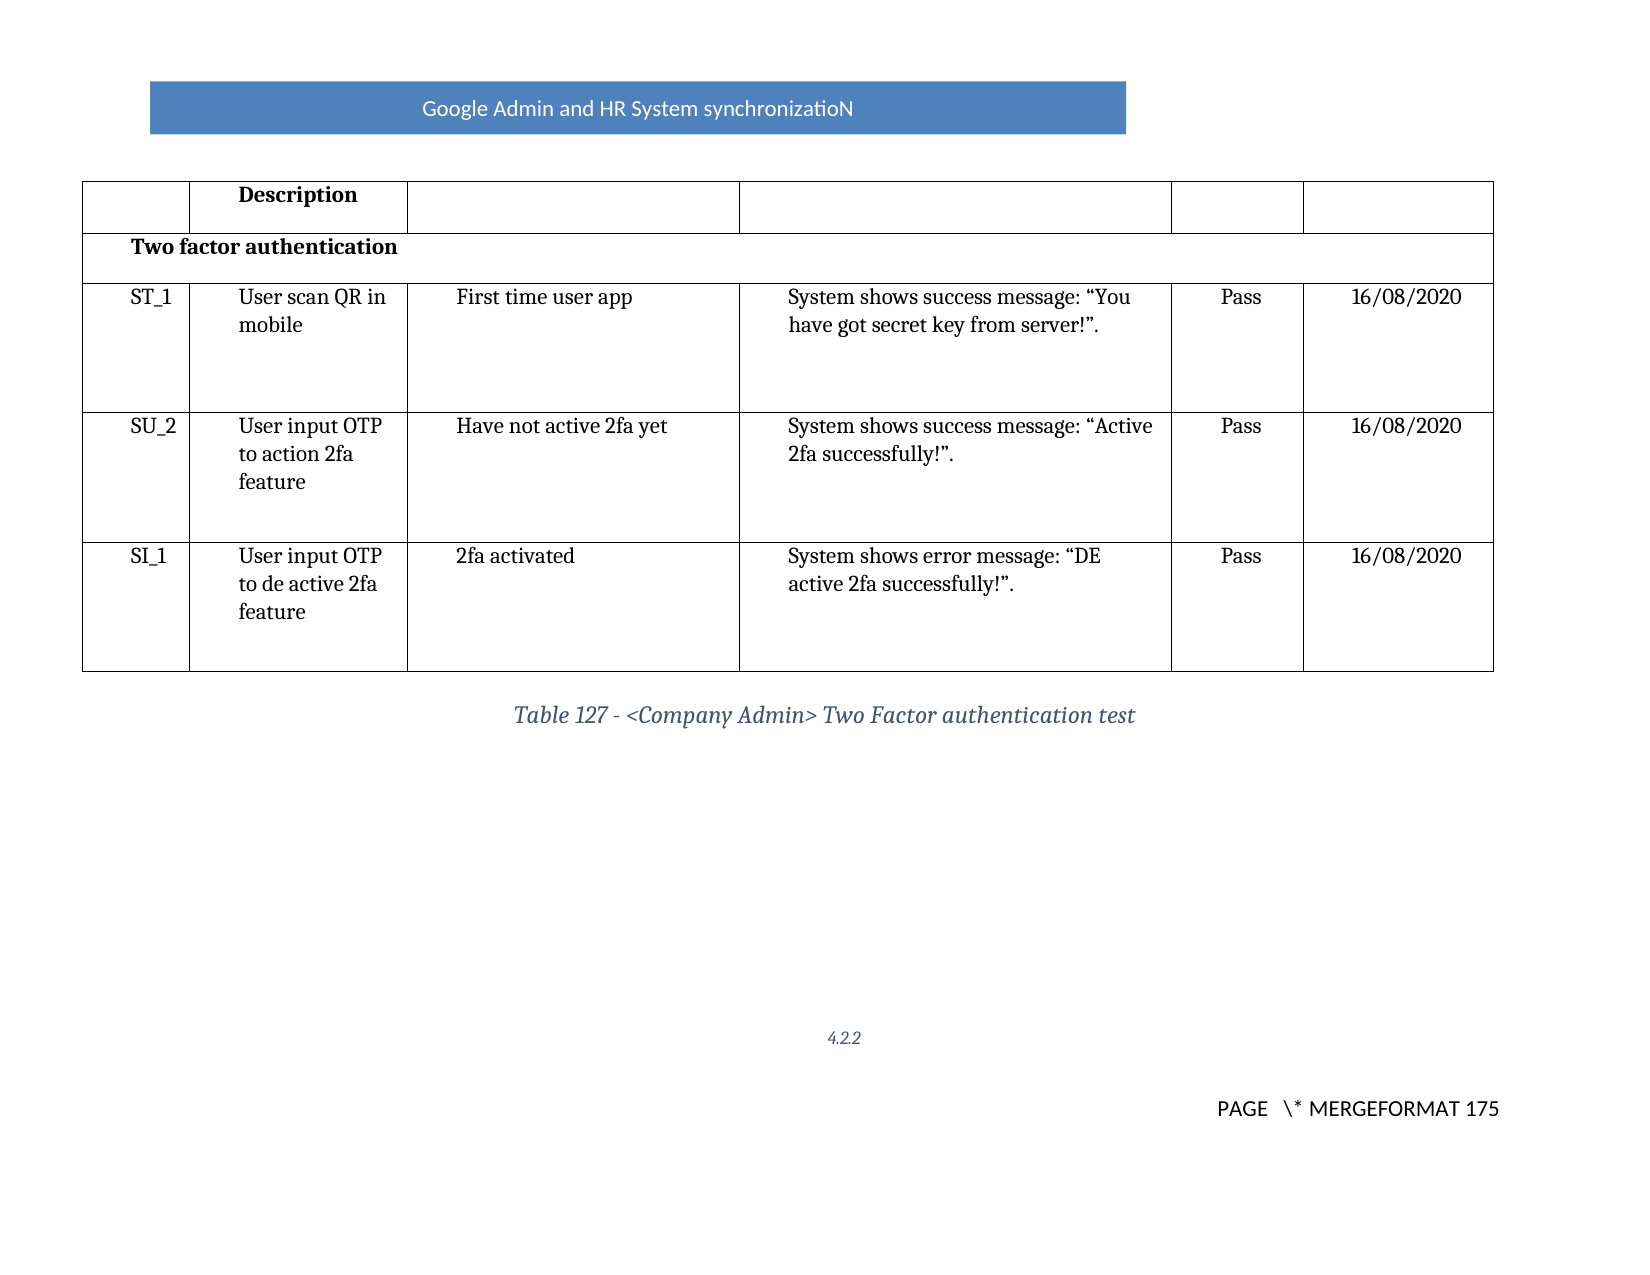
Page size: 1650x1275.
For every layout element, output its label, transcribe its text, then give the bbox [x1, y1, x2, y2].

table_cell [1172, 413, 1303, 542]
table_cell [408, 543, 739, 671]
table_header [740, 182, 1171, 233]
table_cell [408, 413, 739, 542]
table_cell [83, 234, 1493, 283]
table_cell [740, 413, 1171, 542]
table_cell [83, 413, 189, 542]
text 4.2.2 [187, 1027, 1500, 1049]
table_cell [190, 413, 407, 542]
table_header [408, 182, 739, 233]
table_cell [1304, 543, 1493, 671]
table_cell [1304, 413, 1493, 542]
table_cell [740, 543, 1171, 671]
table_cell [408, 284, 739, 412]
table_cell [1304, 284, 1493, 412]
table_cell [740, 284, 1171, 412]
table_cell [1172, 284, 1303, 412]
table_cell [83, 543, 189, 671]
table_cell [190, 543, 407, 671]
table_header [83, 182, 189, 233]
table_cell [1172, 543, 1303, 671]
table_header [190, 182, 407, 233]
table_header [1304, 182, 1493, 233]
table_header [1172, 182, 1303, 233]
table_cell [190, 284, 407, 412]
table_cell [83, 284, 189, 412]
